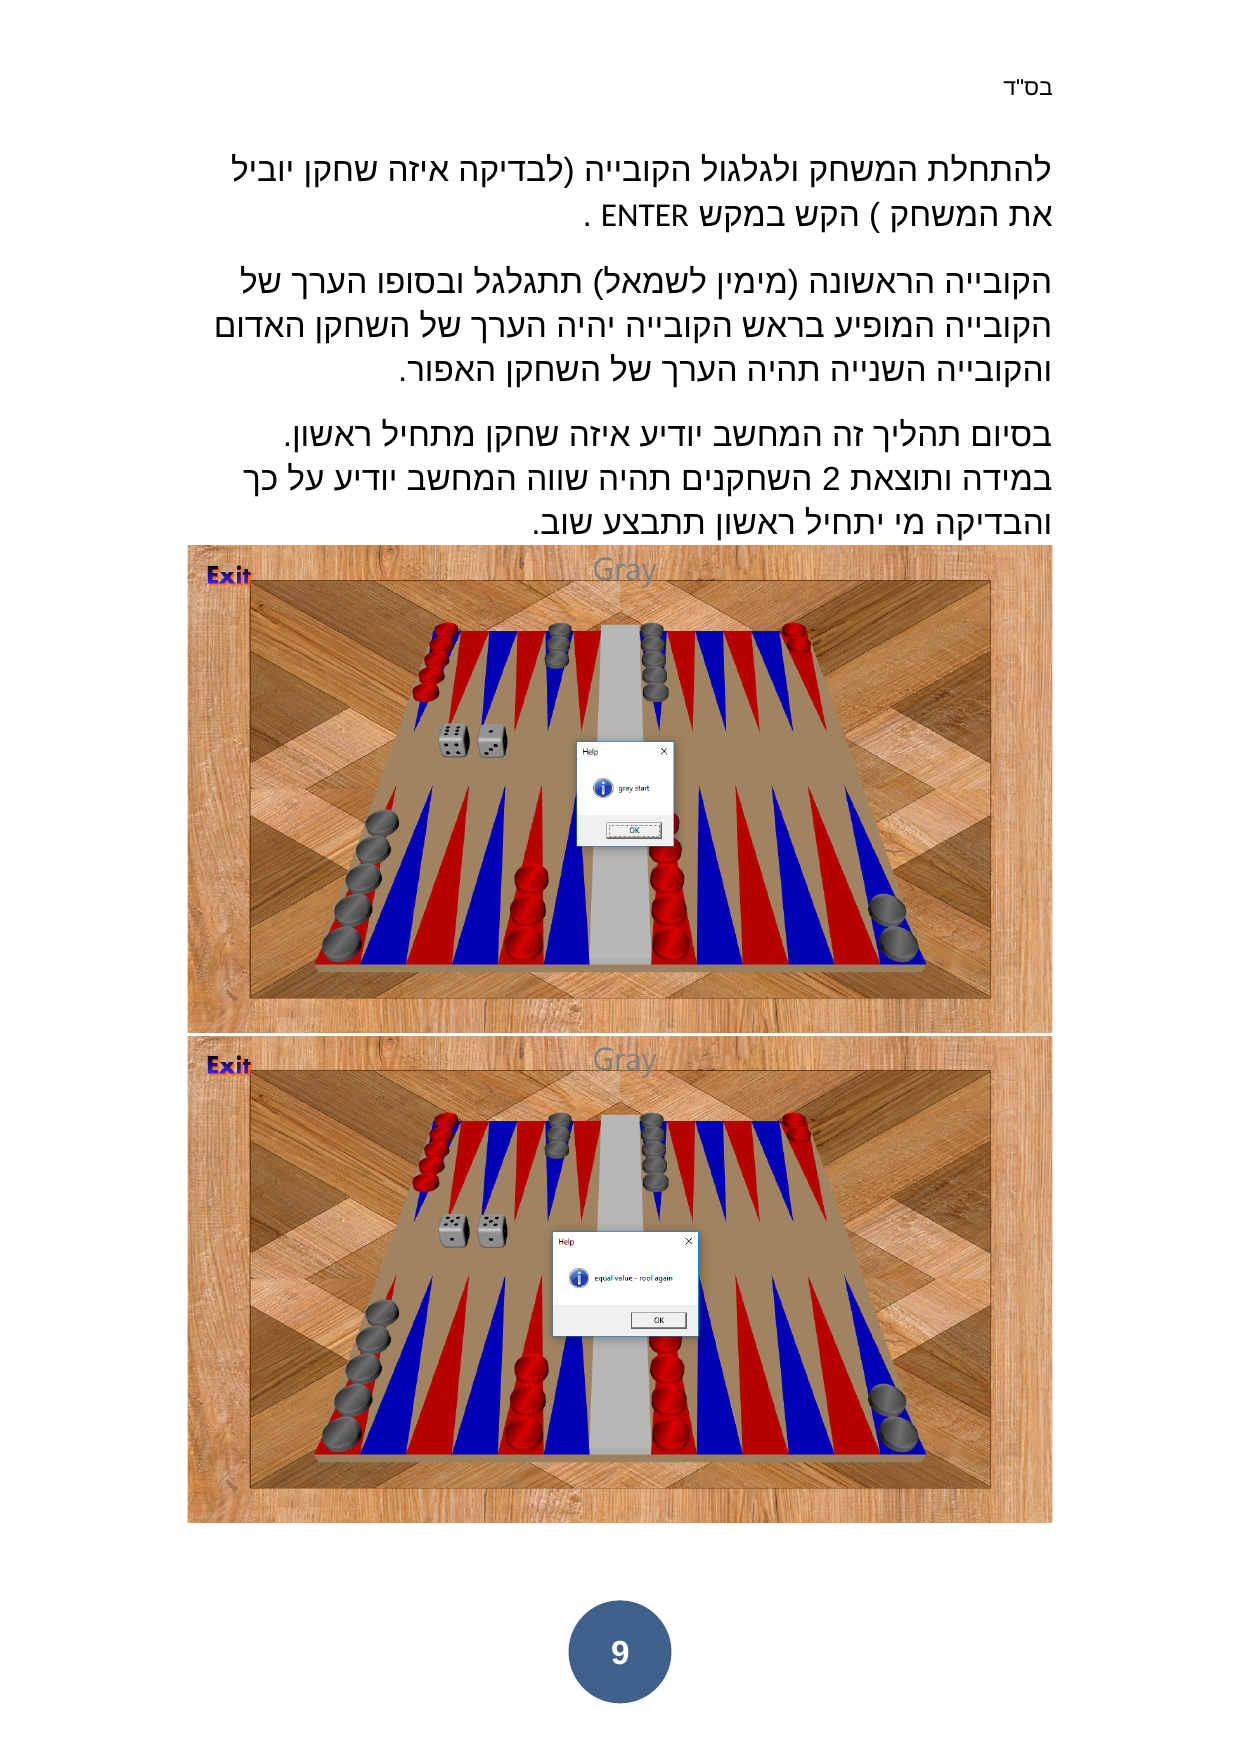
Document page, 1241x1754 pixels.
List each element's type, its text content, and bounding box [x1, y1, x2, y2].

picture [187, 545, 1053, 1033]
text הקובייה הראשונה (מימין לשמאל) תתגלגל ובסופו הערך של הקובייה המופיע בראש הקובייה יהיה הערך של השחקן האדום והקובייה השנייה תהיה הערך של השחקן האפור. [187, 262, 1053, 388]
text בסיום תהליך זה המחשב יודיע איזה שחקן מתחיל ראשון. במידה ותוצאת 2 השחקנים תהיה שווה המחשב יודיע על כך והבדיקה מי יתחיל ראשון תתבצע שוב. [187, 415, 1053, 545]
picture [187, 1036, 1053, 1523]
text להתחלת המשחק ולגלגול הקובייה (לבדיקה איזה שחקן יוביל את המשחק ) הקש במקש ENTER . [187, 150, 1053, 235]
